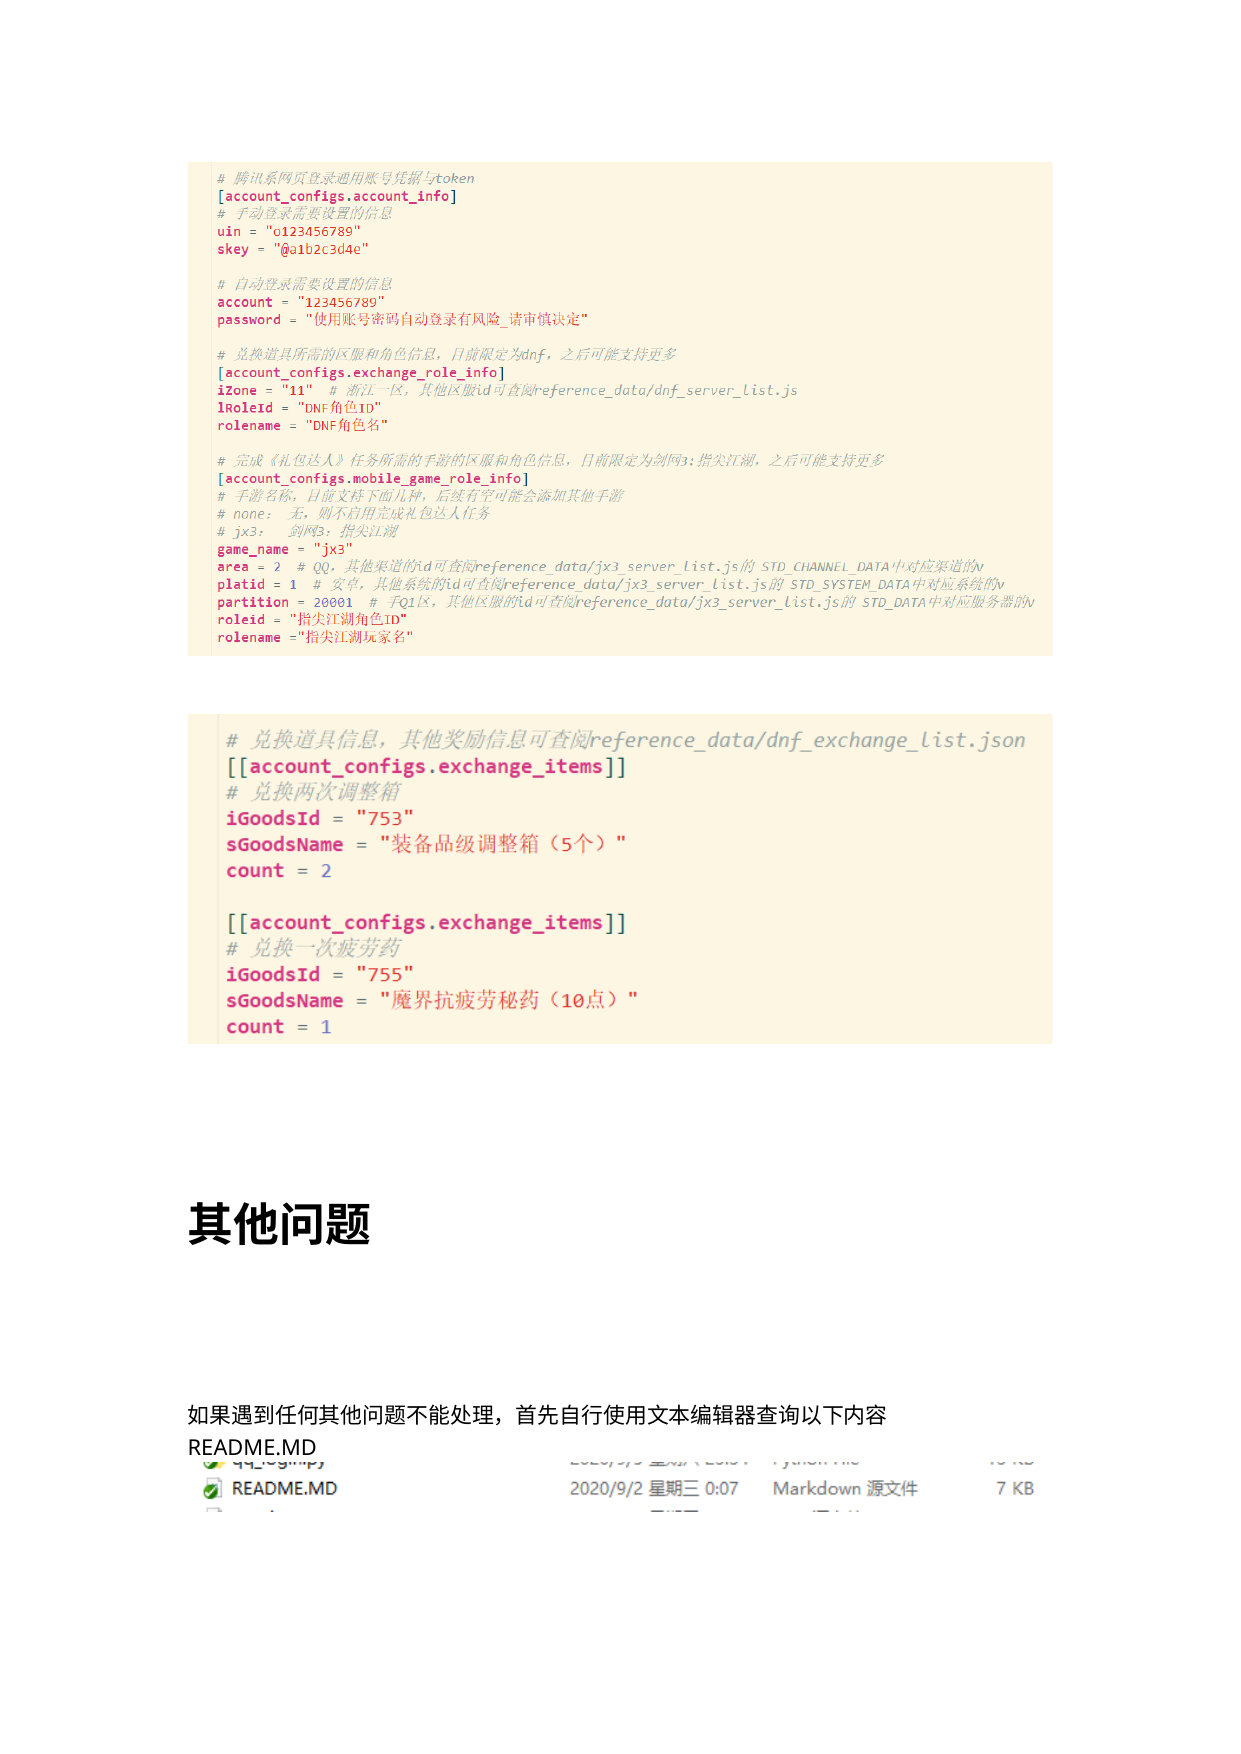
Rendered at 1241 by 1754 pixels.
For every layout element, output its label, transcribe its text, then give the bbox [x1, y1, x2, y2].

picture [187, 1462, 1053, 1512]
subtitle 其他问题 [187, 1172, 1053, 1270]
text README.MD [187, 1430, 1053, 1462]
picture [187, 162, 1053, 656]
text 如果遇到任何其他问题不能处理，首先自行使用文本编辑器查询以下内容 [187, 1398, 1053, 1430]
picture [187, 714, 1053, 1044]
